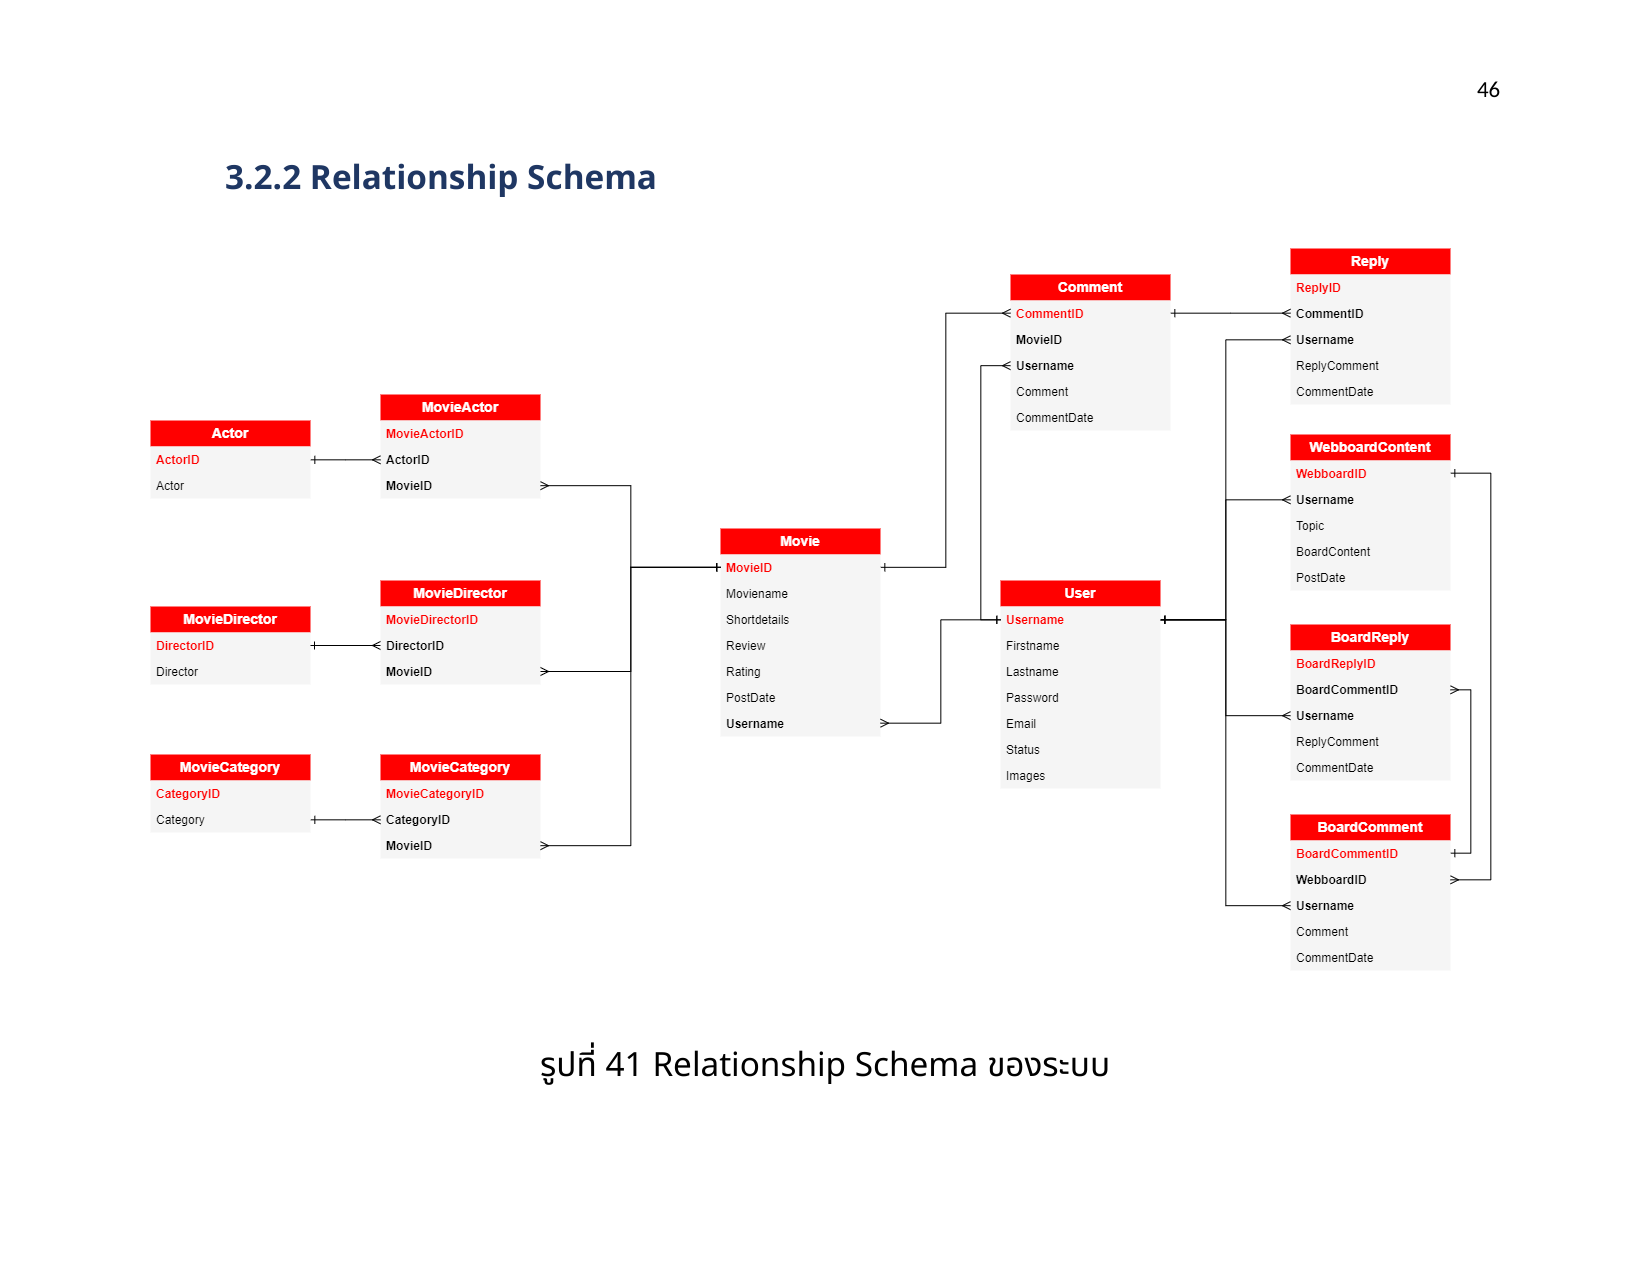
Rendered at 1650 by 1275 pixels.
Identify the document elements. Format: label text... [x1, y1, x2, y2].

subtitle 3.2.2 Relationship Schema [150, 154, 1500, 199]
text รูปที่ 41 Relationship Schema ของระบบ [150, 1040, 1500, 1091]
picture [150, 248, 1500, 974]
